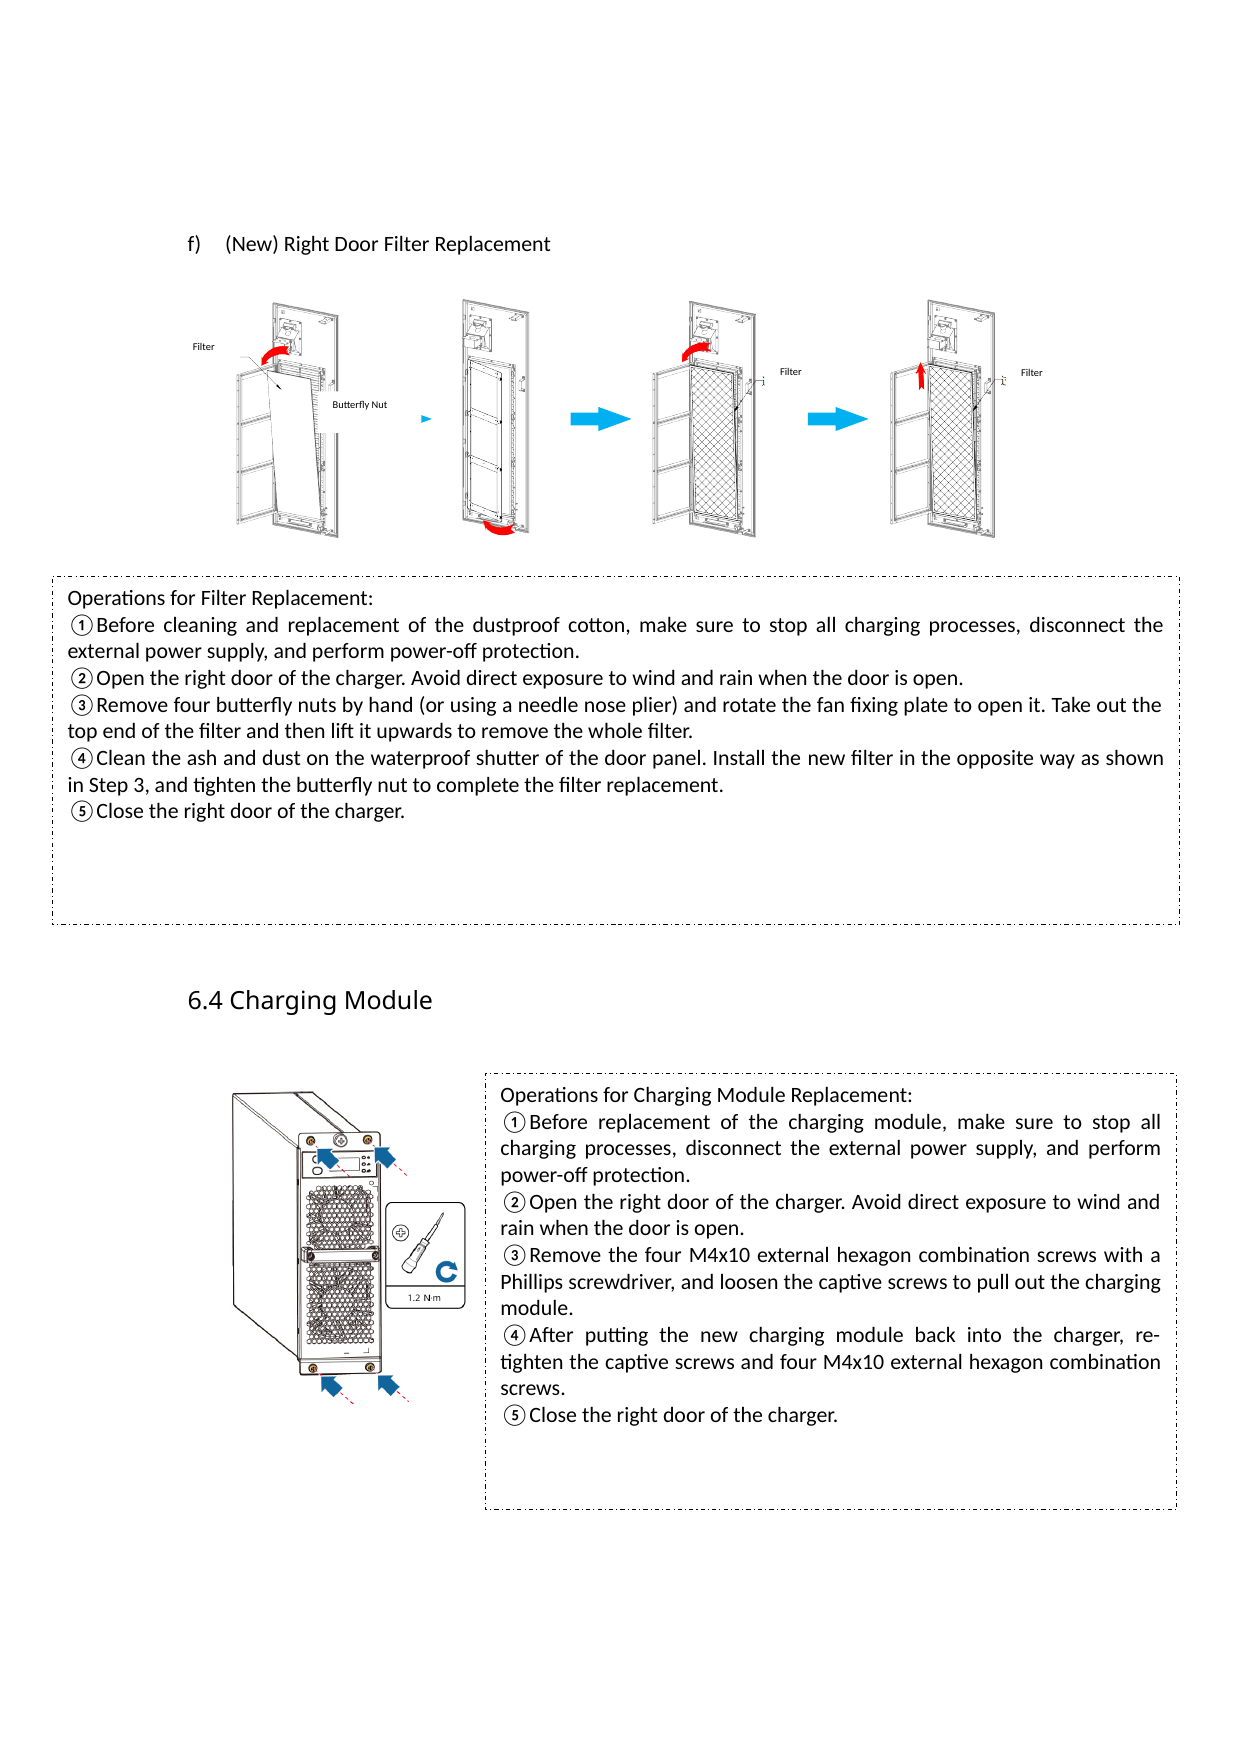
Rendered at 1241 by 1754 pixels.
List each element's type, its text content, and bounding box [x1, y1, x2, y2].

picture [625, 295, 812, 543]
picture [430, 295, 570, 541]
picture [867, 295, 1044, 543]
subtitle 6.4 Charging Module [187, 967, 1053, 1032]
picture [196, 1087, 485, 1408]
picture [187, 295, 373, 543]
list (New) Right Door Filter Replacement [187, 227, 1053, 259]
